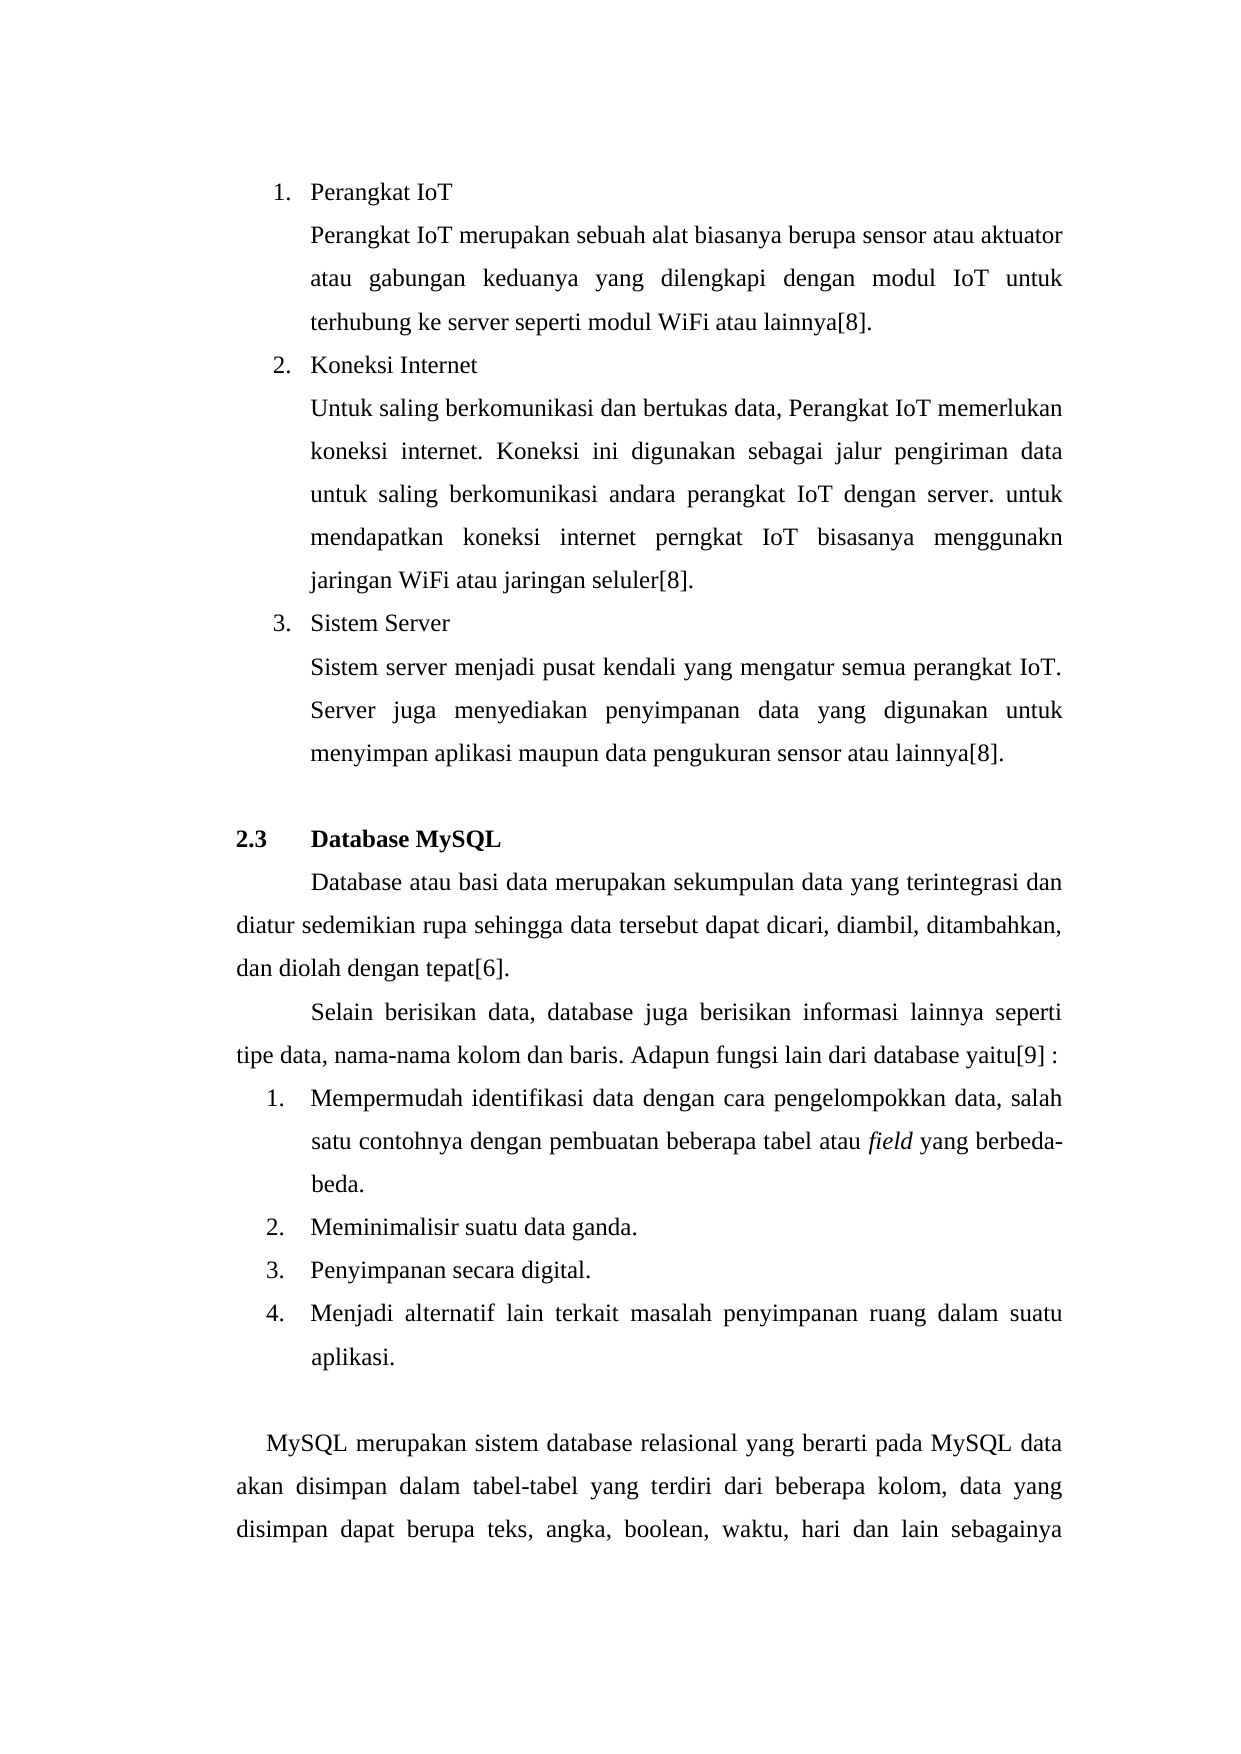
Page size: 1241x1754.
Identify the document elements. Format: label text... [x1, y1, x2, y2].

list Penyimpanan secara digital. [266, 1255, 1063, 1284]
list Koneksi Internet [273, 350, 1063, 378]
text Database atau basi data merupakan sekumpulan data yang terintegrasi dan diatur sedemikian rupa sehingga data tersebut dapat dicari, diambil, ditambahkan, dan diolah dengan tepat[6]. [236, 867, 1063, 982]
list Sistem server menjadi pusat kendali yang mengatur semua perangkat IoT. Server juga menyediakan penyimpanan data yang digunakan untuk menyimpan aplikasi maupun data pengukuran sensor atau lainnya[8]. [310, 652, 1063, 767]
list Perangkat IoT merupakan sebuah alat biasanya berupa sensor atau aktuator atau gabungan keduanya yang dilengkapi dengan modul IoT untuk terhubung ke server seperti modul WiFi atau lainnya[8]. [310, 220, 1063, 335]
list Meminimalisir suatu data ganda. [266, 1212, 1063, 1241]
text Selain berisikan data, database juga berisikan informasi lainnya seperti tipe data, nama-nama kolom dan baris. Adapun fungsi lain dari database yaitu[9] : [236, 997, 1063, 1068]
text Database MySQL [236, 824, 1063, 853]
list Sistem Server [273, 608, 1063, 637]
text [236, 1428, 1063, 1543]
list Mempermudah identifikasi data dengan cara pengelompokkan data, salah satu contohnya dengan pembuatan beberapa tabel atau field yang berbeda-beda. [266, 1083, 1063, 1198]
list Perangkat IoT [273, 177, 1063, 206]
list Untuk saling berkomunikasi dan bertukas data, Perangkat IoT memerlukan koneksi internet. Koneksi ini digunakan sebagai jalur pengiriman data untuk saling berkomunikasi andara perangkat IoT dengan server. untuk mendapatkan koneksi internet perngkat IoT bisasanya menggunakn jaringan WiFi atau jaringan seluler[8]. [310, 393, 1063, 594]
list Menjadi alternatif lain terkait masalah penyimpanan ruang dalam suatu aplikasi. [266, 1298, 1063, 1370]
